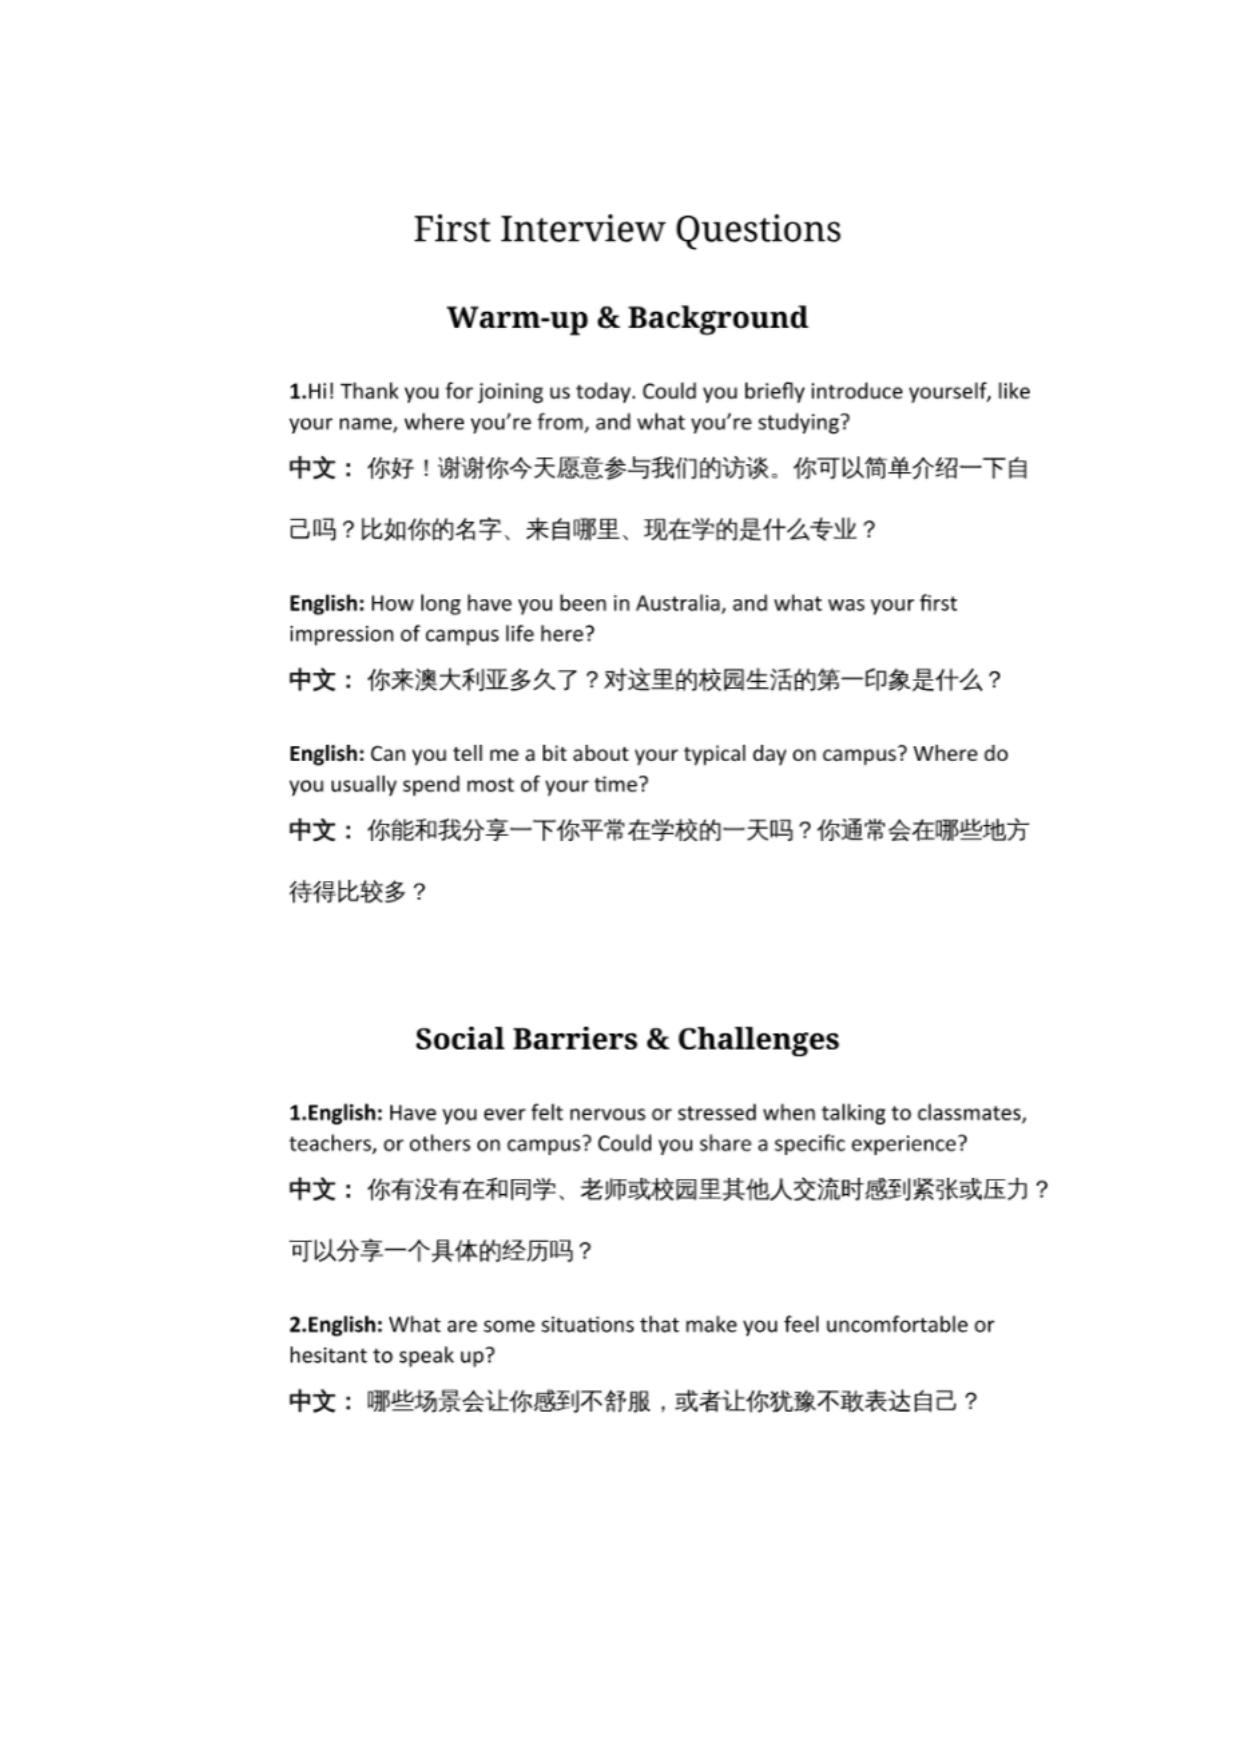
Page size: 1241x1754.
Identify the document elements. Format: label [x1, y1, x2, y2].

picture [187, 162, 1053, 1472]
